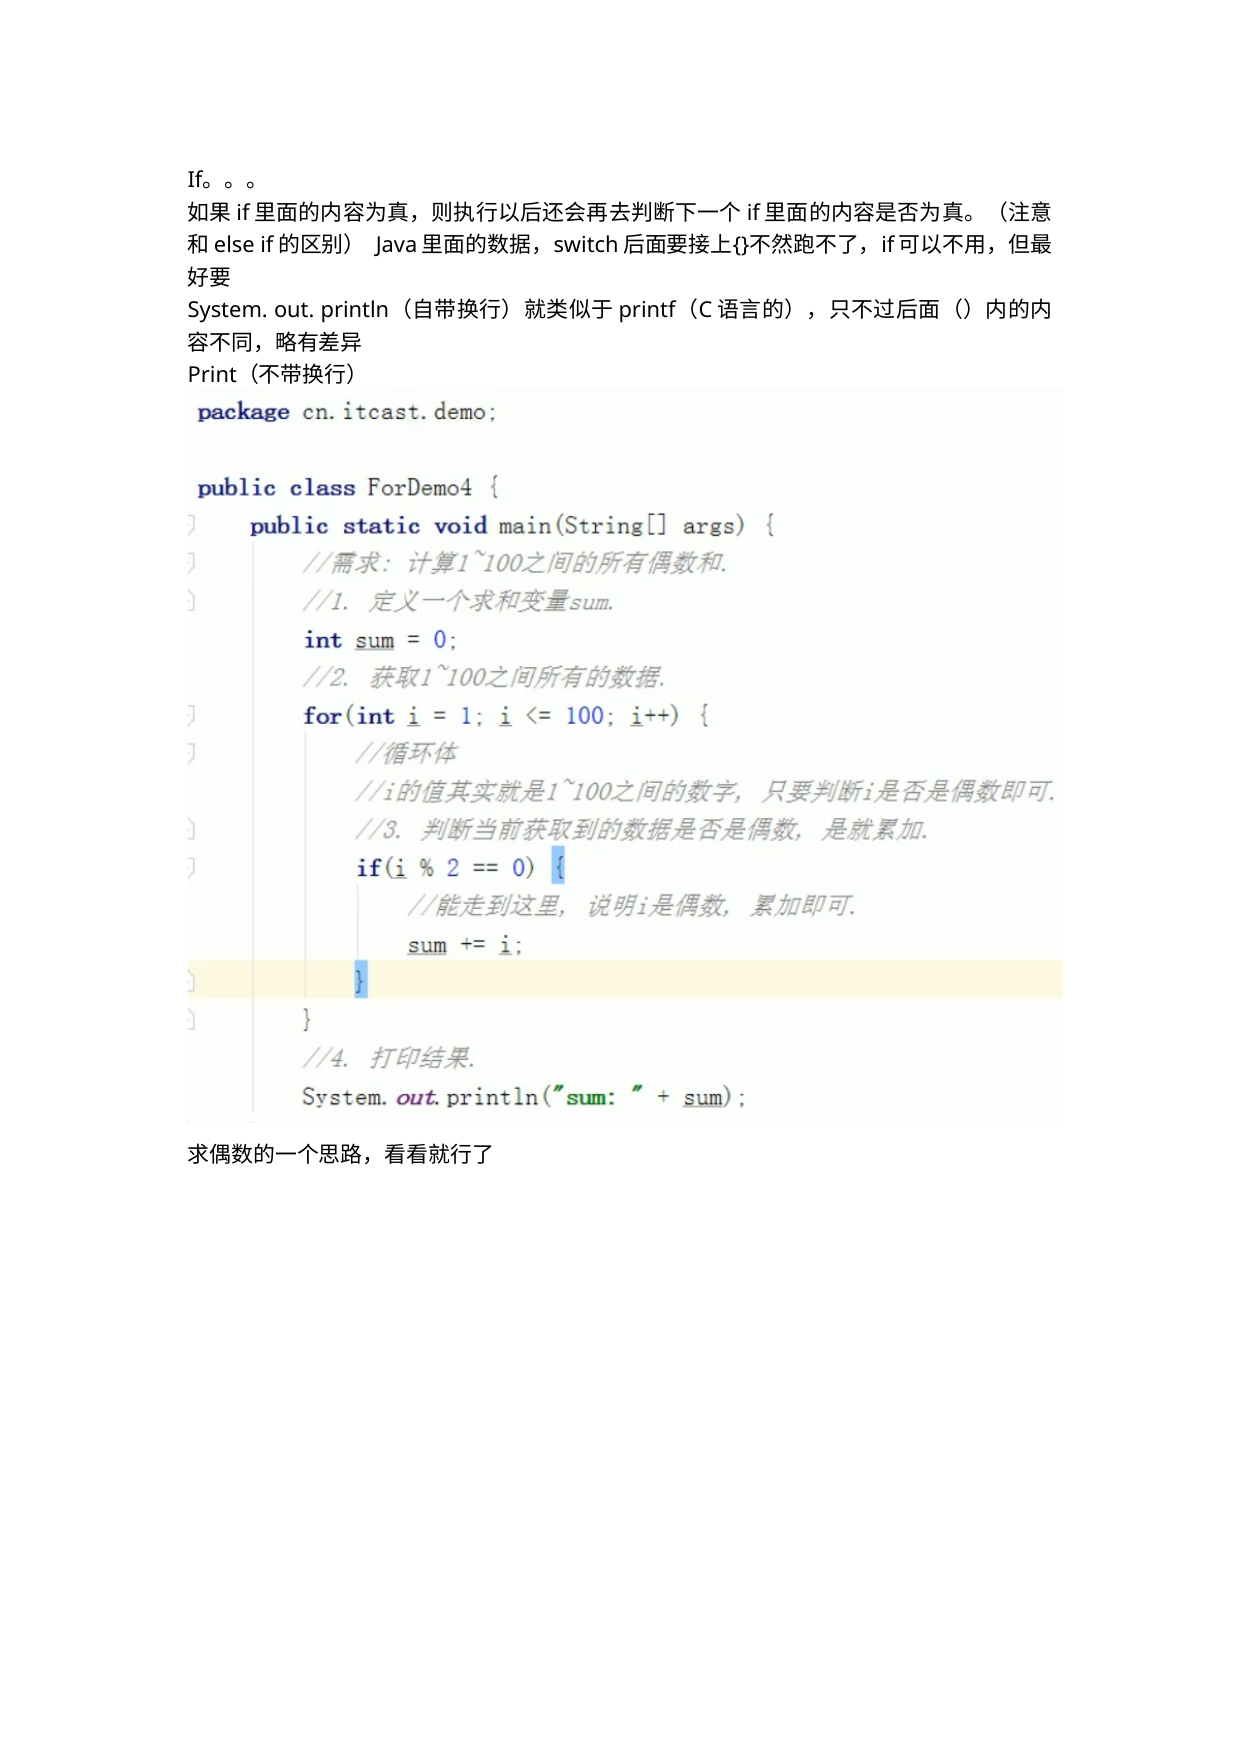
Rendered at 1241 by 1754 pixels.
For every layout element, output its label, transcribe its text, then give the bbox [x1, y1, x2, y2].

text If。。。 [187, 162, 1053, 194]
text System. out. println（自带换行）就类似于printf（C语言的），只不过后面（）内的内容不同，略有差异 [187, 292, 1053, 357]
picture [187, 389, 1063, 1123]
text 求偶数的一个思路，看看就行了 [187, 1137, 1053, 1169]
text Print（不带换行） [187, 357, 1053, 389]
text 如果if里面的内容为真，则执行以后还会再去判断下一个if里面的内容是否为真。（注意和else if的区别） Java里面的数据，switch后面要接上{}不然跑不了，if可以不用，但最好要 [187, 194, 1053, 292]
